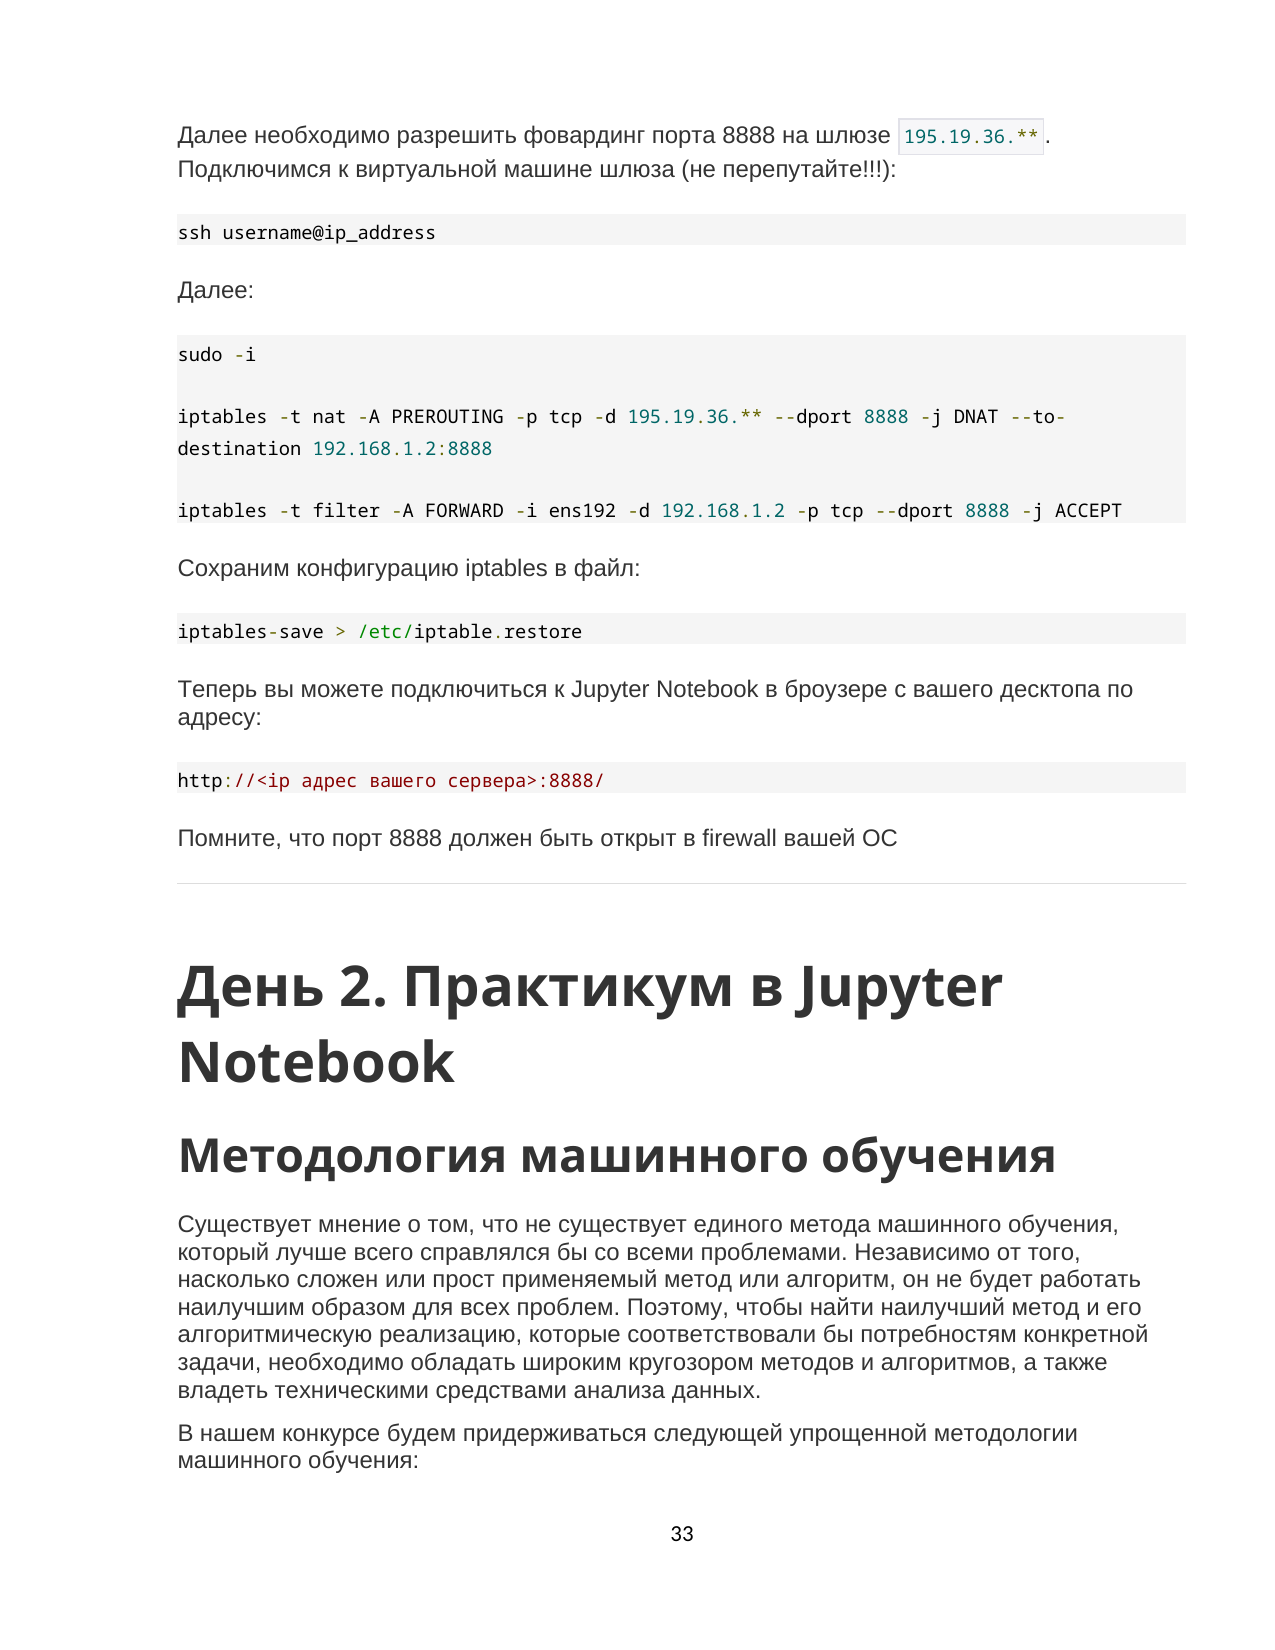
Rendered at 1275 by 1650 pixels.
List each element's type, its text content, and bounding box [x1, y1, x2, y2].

text Далее: [177, 276, 1186, 304]
text iptables -t filter -A FORWARD -i ens192 -d 192.168.1.2 -p tcp --dport 8888 -j ACCEPT [177, 492, 1186, 523]
text Далее необходимо разрешить фовардинг порта 8888 на шлюзе 195.19.36.**. Подключимся к виртуальной машине шлюза (не перепутайте!!!): [177, 118, 1186, 183]
text ssh username@ip_address [177, 214, 1186, 245]
text iptables-save > /etc/iptable.restore [177, 613, 1186, 644]
text iptables -t nat -A PREROUTING -p tcp -d 195.19.36.** --dport 8888 -j DNAT --to-destination 192.168.1.2:8888 [177, 398, 1186, 460]
text Методология машинного обучения [177, 1123, 1186, 1187]
text День 2. Практикум в Jupyter Notebook [177, 946, 1186, 1099]
text http://<ip адрес вашего сервера>:8888/ [177, 762, 1186, 793]
text В нашем конкурсе будем придерживаться следующей упрощенной методологии машинного обучения: [177, 1419, 1186, 1474]
text Существует мнение о том, что не существует единого метода машинного обучения, который лучше всего справлялся бы со всеми проблемами. Независимо от того, насколько сложен или прост применяемый метод или алгоритм, он не будет работать наилучшим образом для всех проблем. Поэтому, чтобы найти наилучший метод и его алгоритмическую реализацию, которые соответствовали бы потребностям конкретной задачи, необходимо обладать широким кругозором методов и алгоритмов, а также владеть техническими средствами анализа данных. [177, 1210, 1186, 1403]
text sudo -i [177, 335, 1186, 367]
text Теперь вы можете подключиться к Jupyter Notebook в броузере с вашего десктопа по адресу: [177, 675, 1186, 731]
text Сохраним конфигурацию iptables в файл: [177, 554, 1186, 582]
text Помните, что порт 8888 должен быть открыт в firewall вашей ОС [177, 824, 1186, 852]
